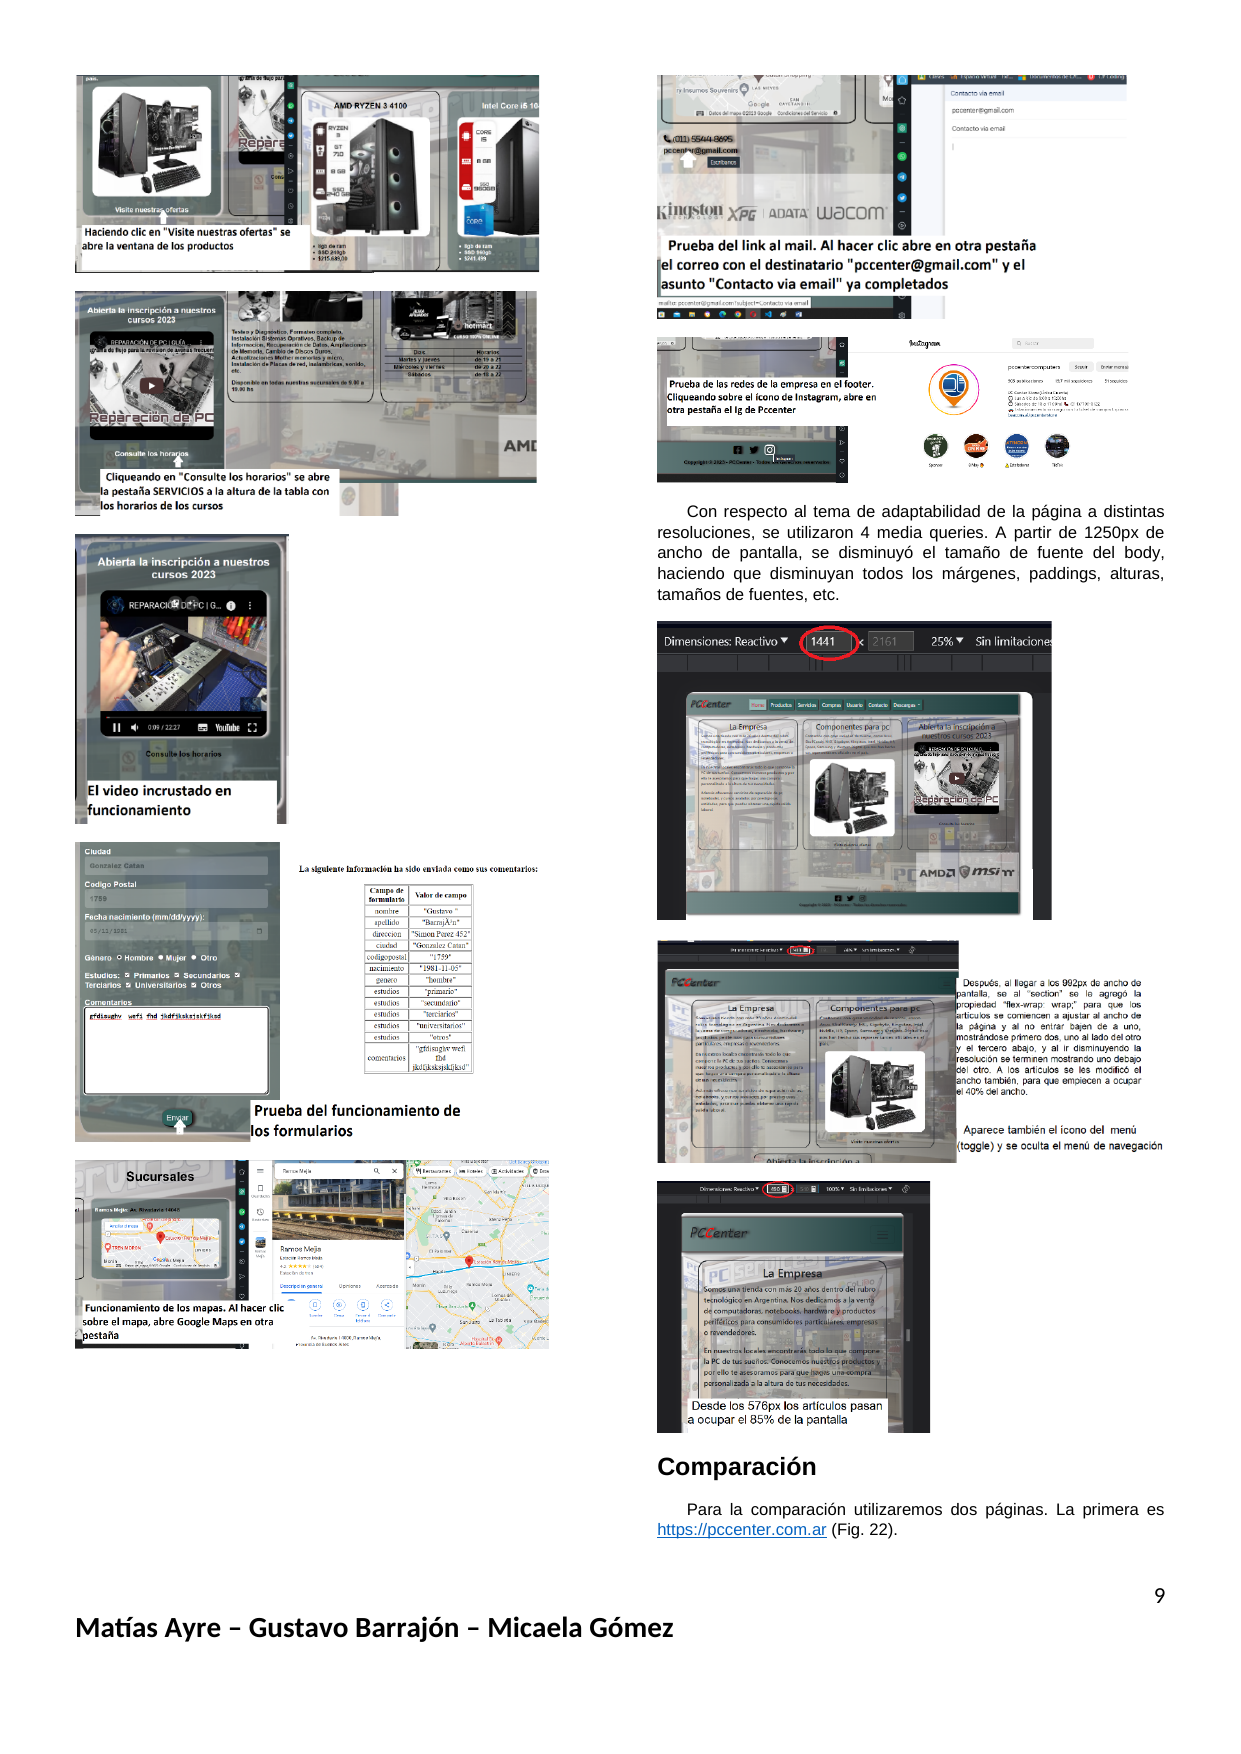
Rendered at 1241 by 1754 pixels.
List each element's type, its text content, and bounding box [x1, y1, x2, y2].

text Para la comparación utilizaremos dos páginas. La primera es https://pccenter.com.ar (Fig. 22). [657, 1499, 1165, 1539]
picture [657, 938, 1165, 1163]
picture [75, 75, 540, 273]
picture [657, 621, 1052, 920]
picture [657, 1181, 931, 1433]
text Con respecto al tema de adaptabilidad de la página a distintas resoluciones, se utilizaron 4 media queries. A partir de 1250px de ancho de pantalla, se disminuyó el tamaño de fuente del body, haciendo que disminuyan todos los márgenes, paddings, alturas, tamaños de fuentes, etc. [657, 502, 1165, 603]
picture [75, 1160, 549, 1349]
picture [75, 842, 552, 1142]
picture [75, 291, 537, 516]
picture [657, 75, 1127, 319]
picture [75, 534, 289, 824]
picture [657, 337, 1129, 483]
text Comparación [657, 1452, 1165, 1481]
